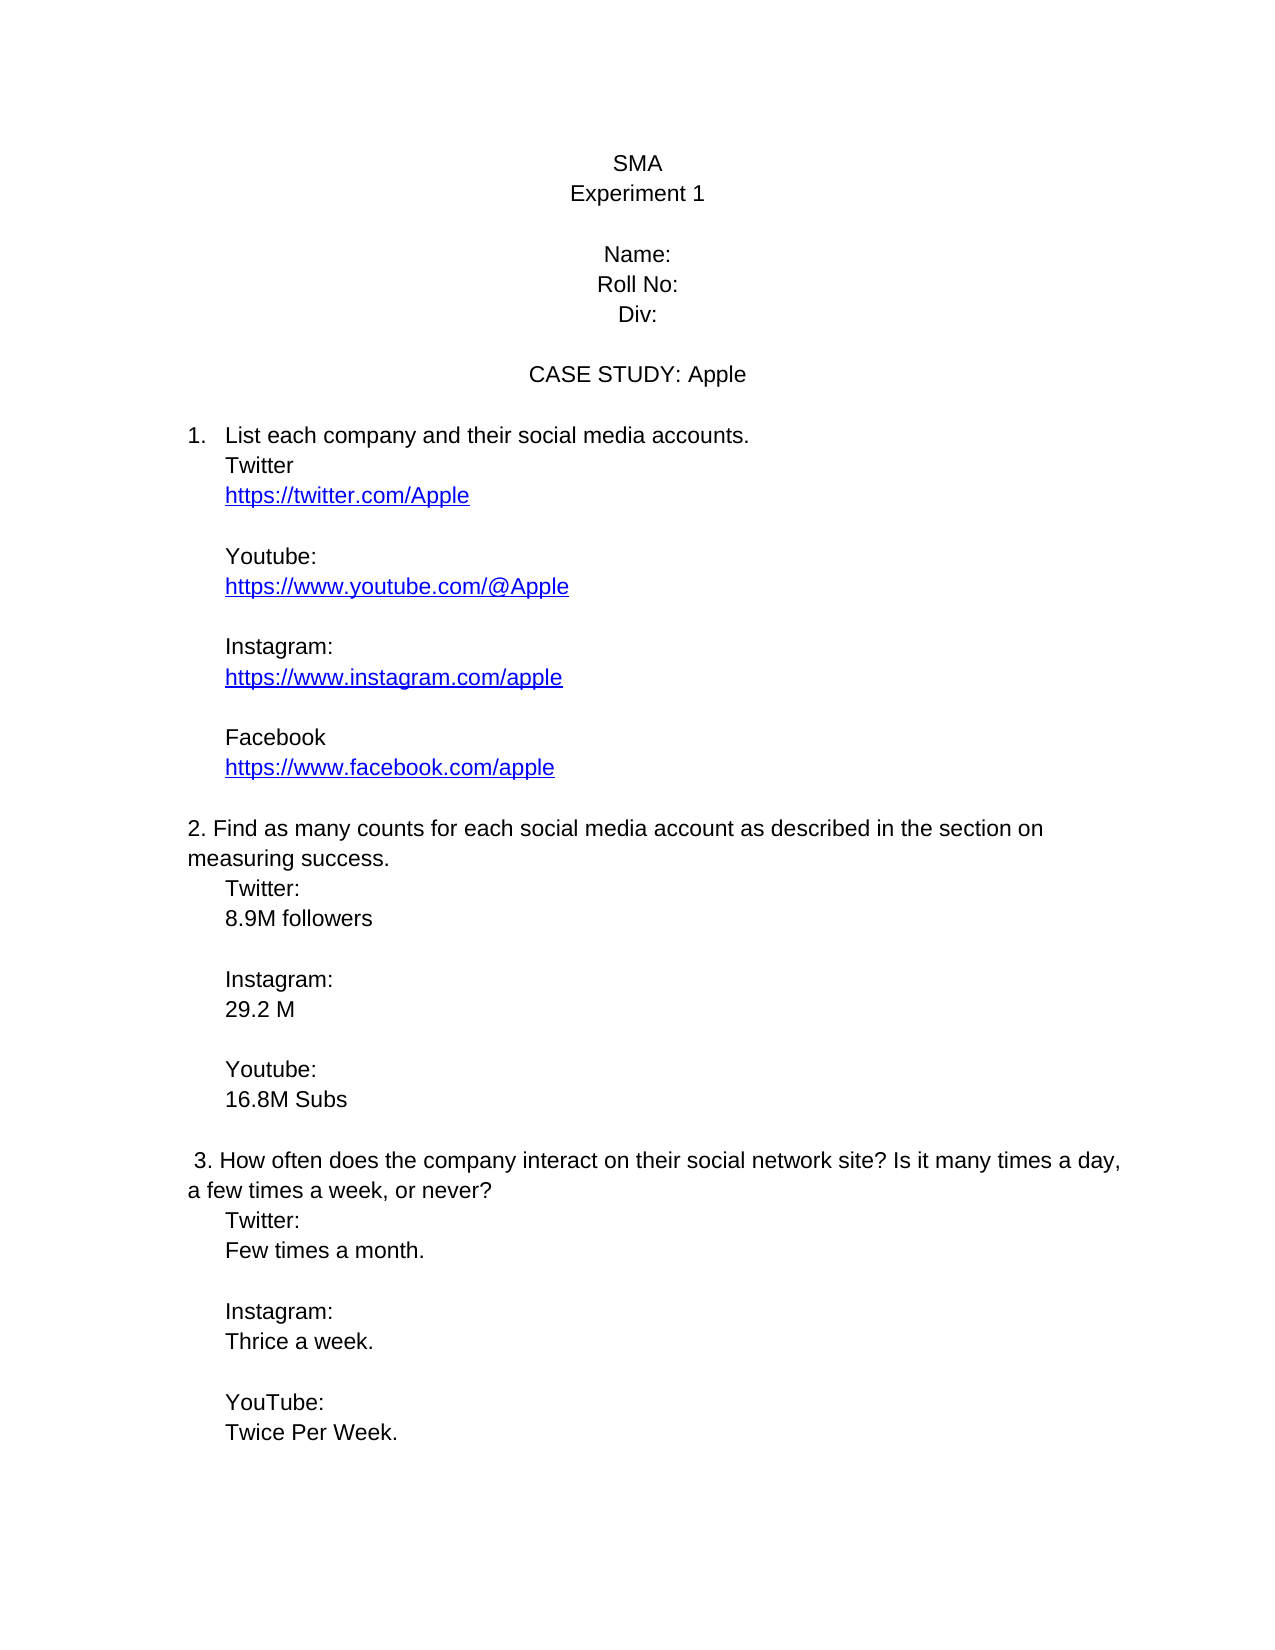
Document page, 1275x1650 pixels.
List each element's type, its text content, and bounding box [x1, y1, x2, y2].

text Few times a month. [225, 1237, 1125, 1264]
list List each company and their social media accounts. [187, 422, 1125, 448]
text SMA [150, 150, 1125, 176]
text Instagram: [225, 603, 1125, 660]
text 29.2 M [225, 996, 1125, 1022]
text YouTube: [225, 1388, 1125, 1415]
text 2. Find as many counts for each social media account as described in the section on measuring success. [187, 784, 1125, 871]
text Experiment 1 [150, 180, 1125, 207]
text Name: [150, 241, 1125, 267]
text Twitter: [225, 1207, 1125, 1234]
text CASE STUDY: Apple [150, 361, 1125, 388]
text 3. How often does the company interact on their social network site? Is it many times a day, a few times a week, or never? [187, 1147, 1125, 1203]
text Roll No: [150, 271, 1125, 297]
text Instagram: [225, 966, 1125, 992]
text Twice Per Week. [225, 1419, 1125, 1445]
text https://www.instagram.com/apple [225, 663, 1125, 690]
text Instagram: [225, 1298, 1125, 1324]
text Twitter: 8.9M followers [225, 875, 1125, 932]
text Youtube: https://www.youtube.com/@Apple [225, 512, 1125, 599]
text Youtube: 16.8M Subs [225, 1056, 1125, 1113]
text Twitter https://twitter.com/Apple [225, 452, 1125, 509]
text Thrice a week. [225, 1328, 1125, 1354]
text Facebook https://www.facebook.com/apple [225, 724, 1125, 781]
text Div: [150, 301, 1125, 327]
